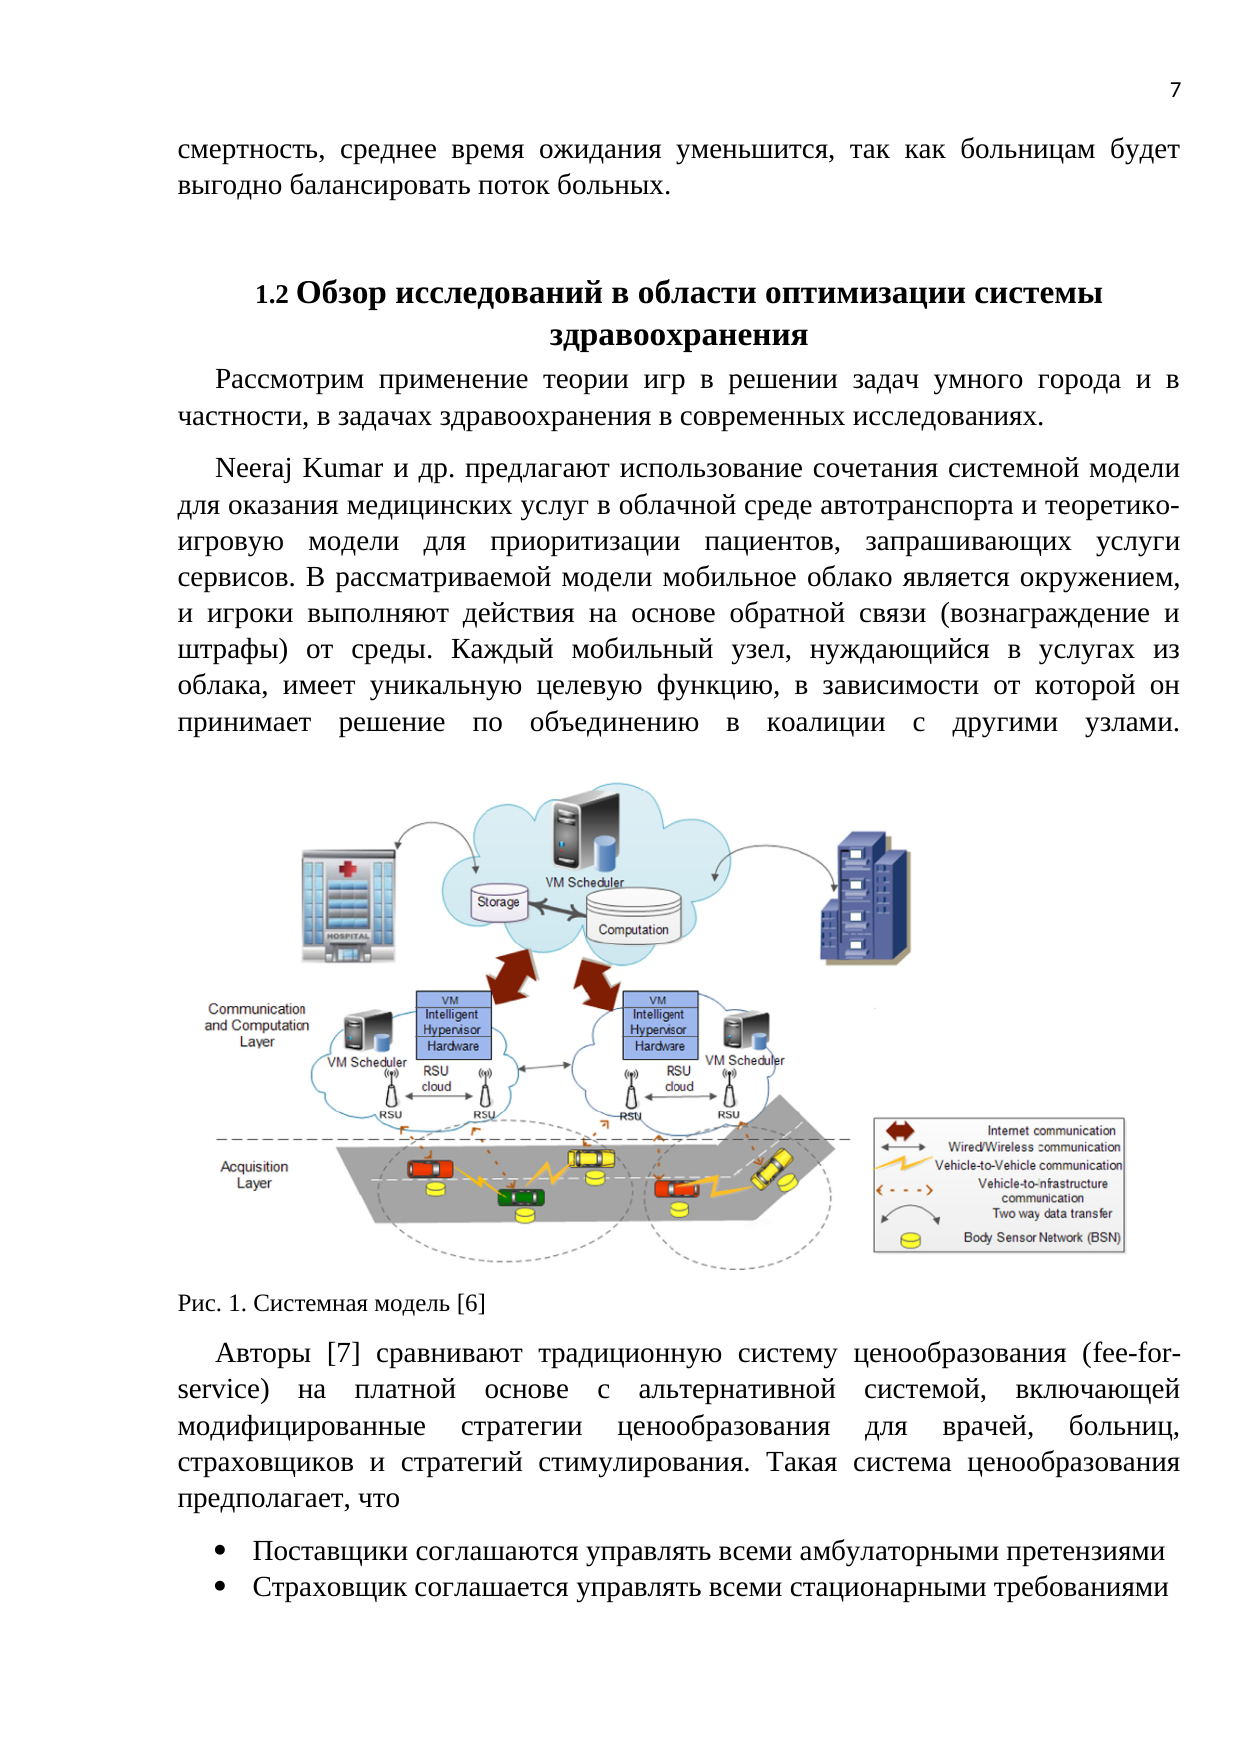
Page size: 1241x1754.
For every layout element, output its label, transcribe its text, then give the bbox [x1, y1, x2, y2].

text Авторы [7] сравнивают традиционную систему ценообразования (fee-for-service) на платной основе с альтернативной системой, включающей модифицированные стратегии ценообразования для врачей, больниц, страховщиков и стратегий стимулирования. Такая система ценообразования предполагает, что [177, 1336, 1181, 1514]
subtitle 1.2 Обзор исследований в области оптимизации системы здравоохранения [177, 273, 1181, 352]
list Поставщики соглашаются управлять всеми амбулаторными претензиями [215, 1533, 1181, 1567]
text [177, 131, 1181, 201]
text Рассмотрим применение теории игр в решении задач умного города и в частности, в задачах здравоохранения в современных исследованиях. [177, 362, 1181, 431]
picture [177, 775, 1173, 1280]
list Страховщик соглашается управлять всеми стационарными требованиями [215, 1569, 1181, 1603]
